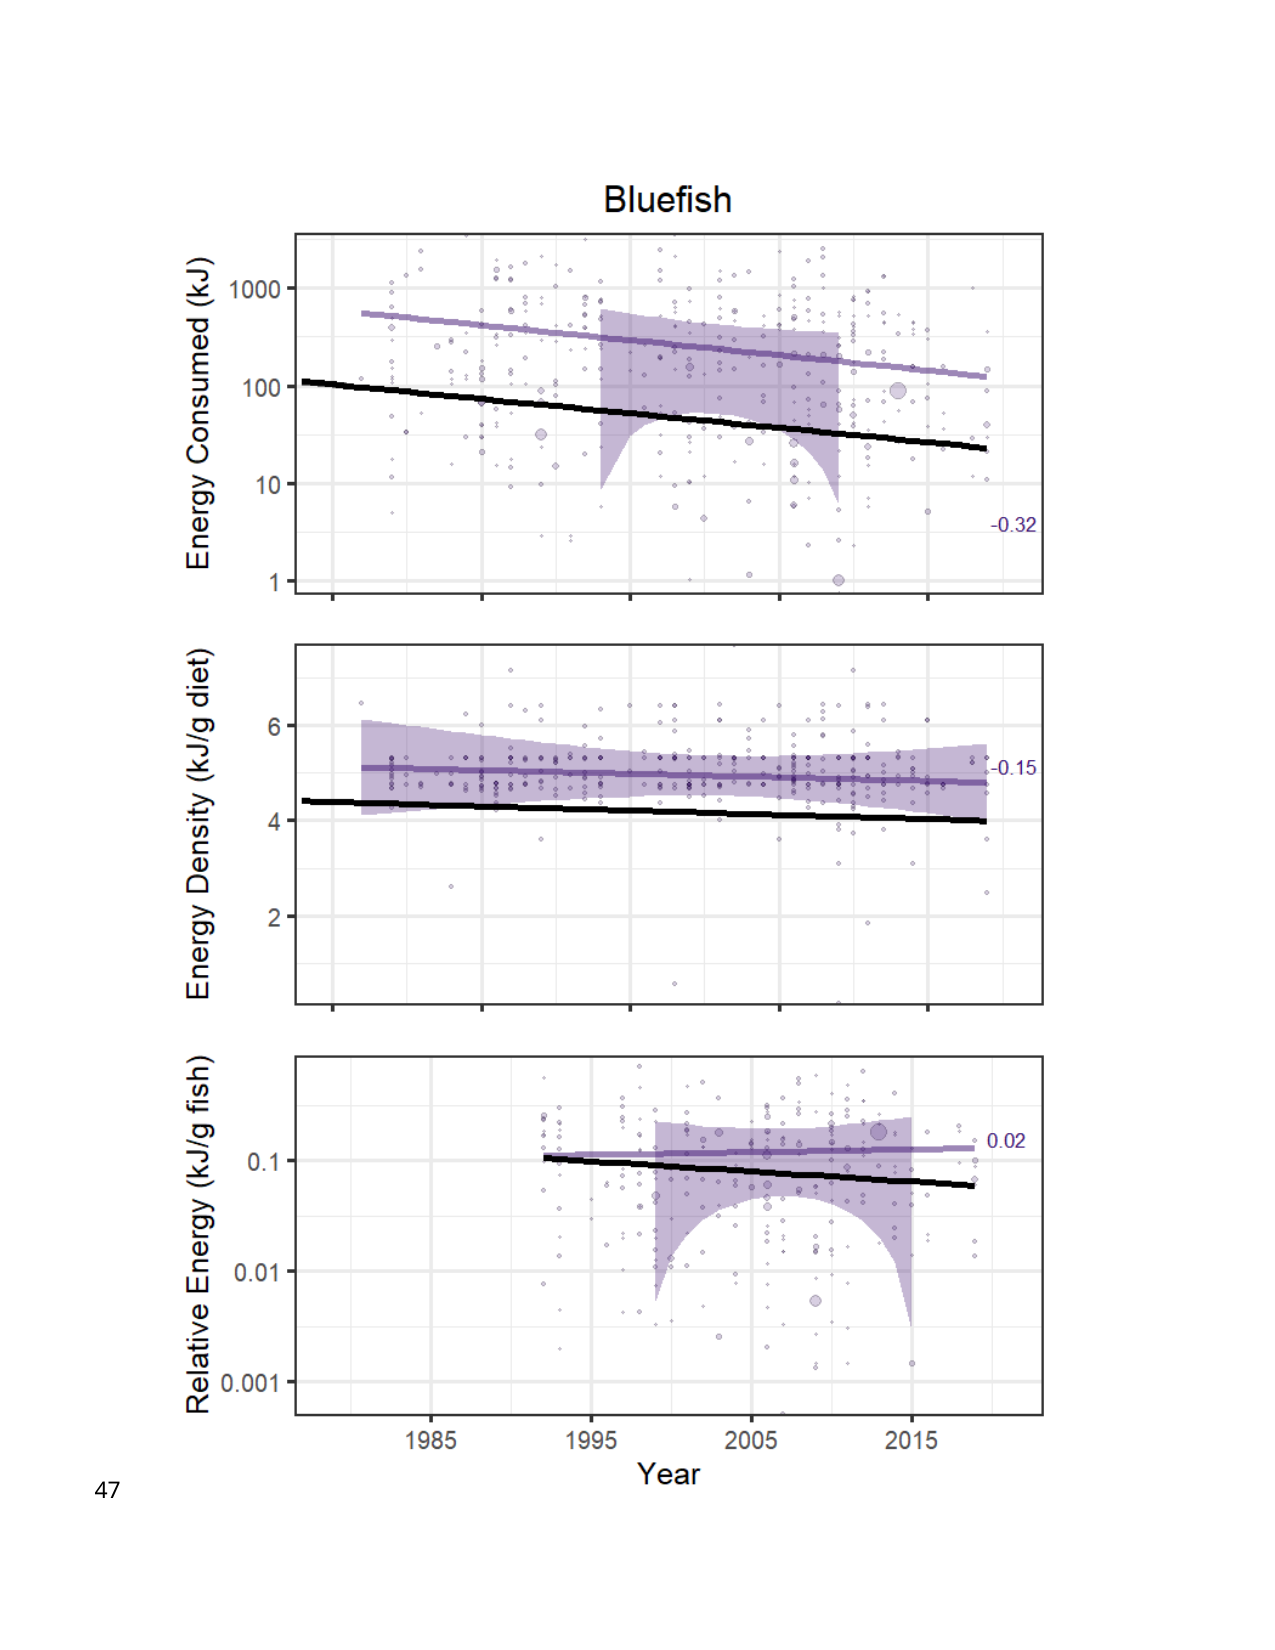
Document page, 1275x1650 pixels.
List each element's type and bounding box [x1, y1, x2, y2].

picture [150, 150, 1061, 1499]
